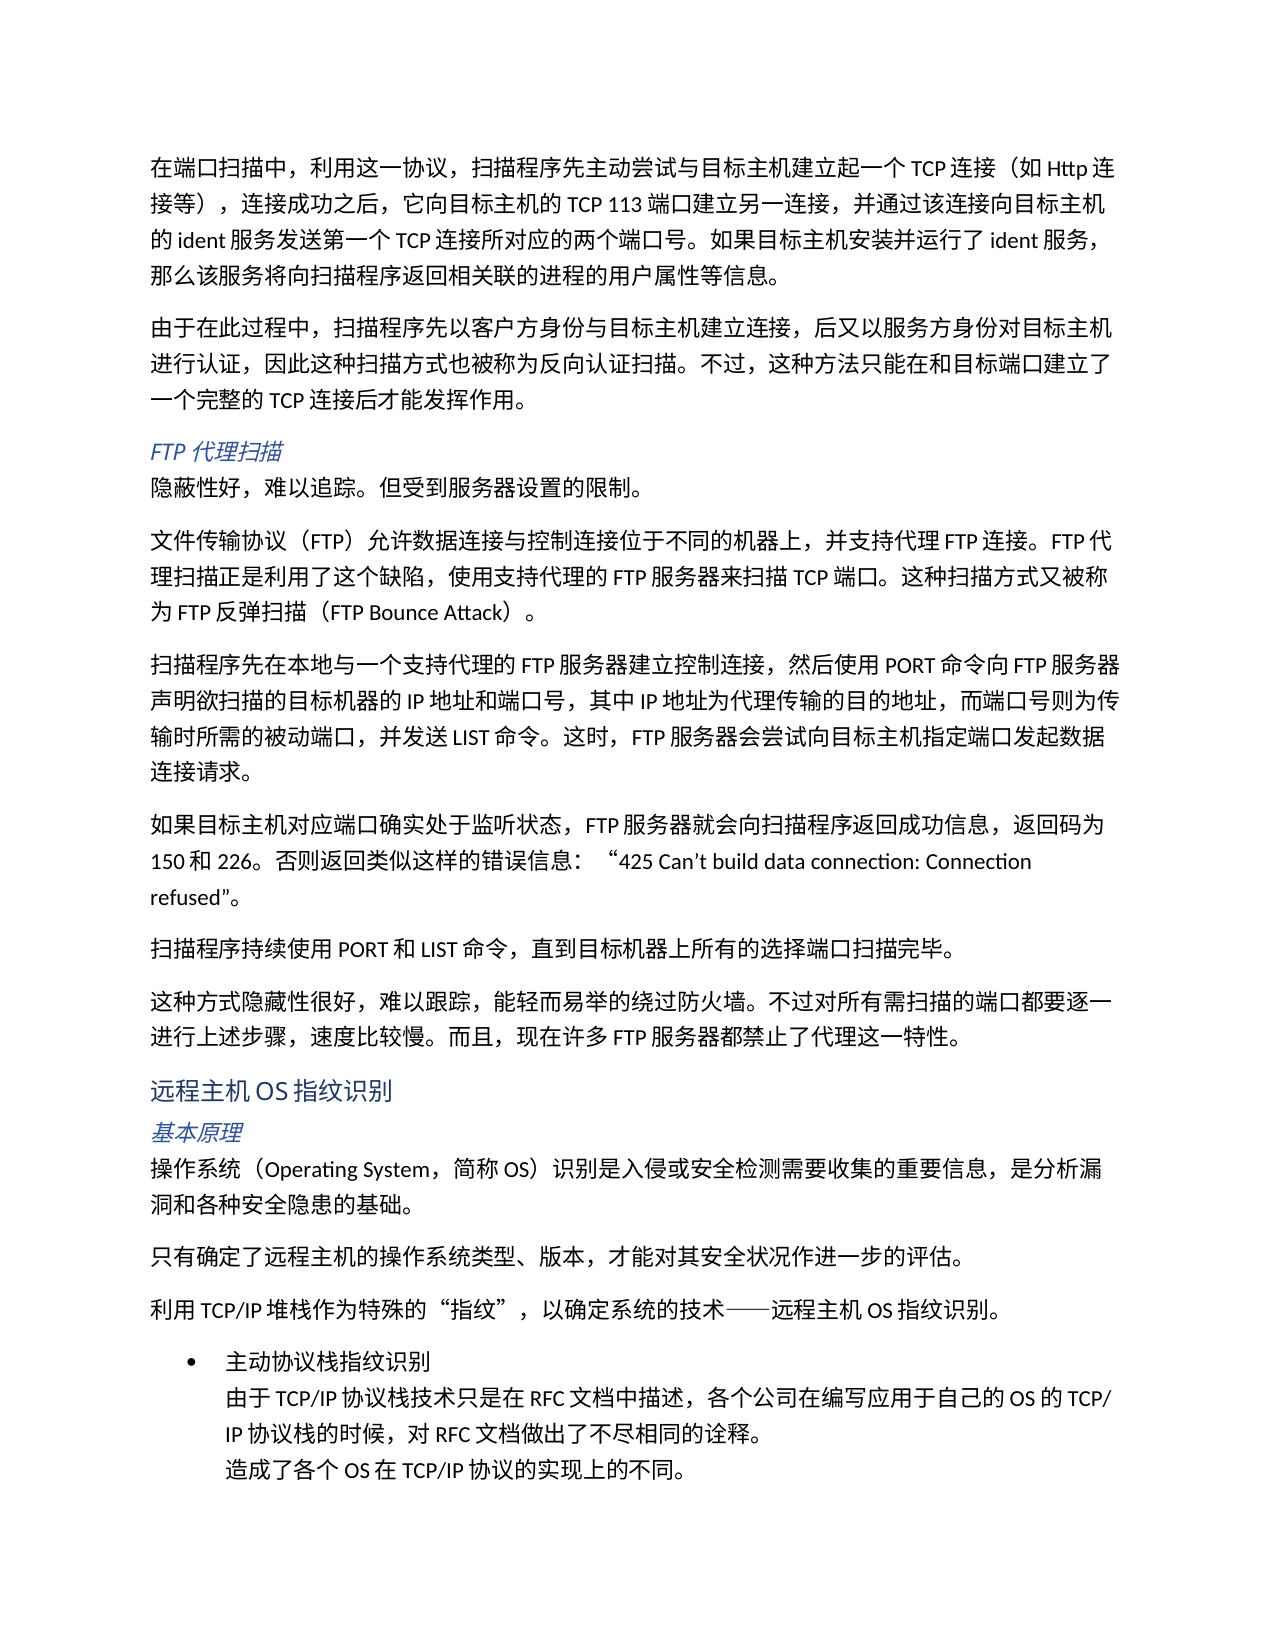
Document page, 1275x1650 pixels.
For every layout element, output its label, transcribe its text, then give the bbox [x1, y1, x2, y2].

text 扫描程序持续使用PORT和LIST命令，直到目标机器上所有的选择端口扫描完毕。 [150, 931, 1125, 964]
subtitle FTP代理扫描 [150, 434, 1125, 467]
text 隐蔽性好，难以追踪。但受到服务器设置的限制。 [150, 470, 1125, 503]
text 文件传输协议（FTP）允许数据连接与控制连接位于不同的机器上，并支持代理FTP连接。FTP代理扫描正是利用了这个缺陷，使用支持代理的FTP服务器来扫描TCP端口。这种扫描方式又被称为FTP反弹扫描（FTP Bounce Attack）。 [150, 523, 1125, 627]
list 造成了各个OS在TCP/IP协议的实现上的不同。 [225, 1452, 1125, 1485]
text 在端口扫描中，利用这一协议，扫描程序先主动尝试与目标主机建立起一个TCP连接（如Http连接等），连接成功之后，它向目标主机的TCP 113端口建立另一连接，并通过该连接向目标主机的ident服务发送第一个TCP连接所对应的两个端口号。如果目标主机安装并运行了ident服务，那么该服务将向扫描程序返回相关联的进程的用户属性等信息。 [150, 150, 1125, 291]
text 只有确定了远程主机的操作系统类型、版本，才能对其安全状况作进一步的评估。 [150, 1239, 1125, 1272]
text 扫描程序先在本地与一个支持代理的FTP服务器建立控制连接，然后使用PORT命令向FTP服务器声明欲扫描的目标机器的IP地址和端口号，其中IP地址为代理传输的目的地址，而端口号则为传输时所需的被动端口，并发送LIST命令。这时，FTP服务器会尝试向目标主机指定端口发起数据连接请求。 [150, 647, 1125, 787]
text 如果目标主机对应端口确实处于监听状态，FTP服务器就会向扫描程序返回成功信息，返回码为150和226。否则返回类似这样的错误信息：“425 Can’t build data connection: Connection refused”。 [150, 807, 1125, 912]
text 这种方式隐藏性很好，难以跟踪，能轻而易举的绕过防火墙。不过对所有需扫描的端口都要逐一进行上述步骤，速度比较慢。而且，现在许多FTP服务器都禁止了代理这一特性。 [150, 983, 1125, 1052]
subtitle 基本原理 [150, 1115, 1125, 1148]
text 操作系统（Operating System，简称OS）识别是入侵或安全检测需要收集的重要信息，是分析漏洞和各种安全隐患的基础。 [150, 1151, 1125, 1220]
list 主动协议栈指纹识别 [187, 1344, 1125, 1377]
text 利用TCP/IP堆栈作为特殊的“指纹”，以确定系统的技术——远程主机OS指纹识别。 [150, 1292, 1125, 1325]
list 由于TCP/IP协议栈技术只是在RFC文档中描述，各个公司在编写应用于自己的OS的TCP/IP协议栈的时候，对RFC文档做出了不尽相同的诠释。 [225, 1380, 1125, 1449]
text 由于在此过程中，扫描程序先以客户方身份与目标主机建立连接，后又以服务方身份对目标主机进行认证，因此这种扫描方式也被称为反向认证扫描。不过，这种方法只能在和目标端口建立了一个完整的TCP连接后才能发挥作用。 [150, 310, 1125, 415]
subtitle 远程主机OS指纹识别 [150, 1072, 1125, 1108]
